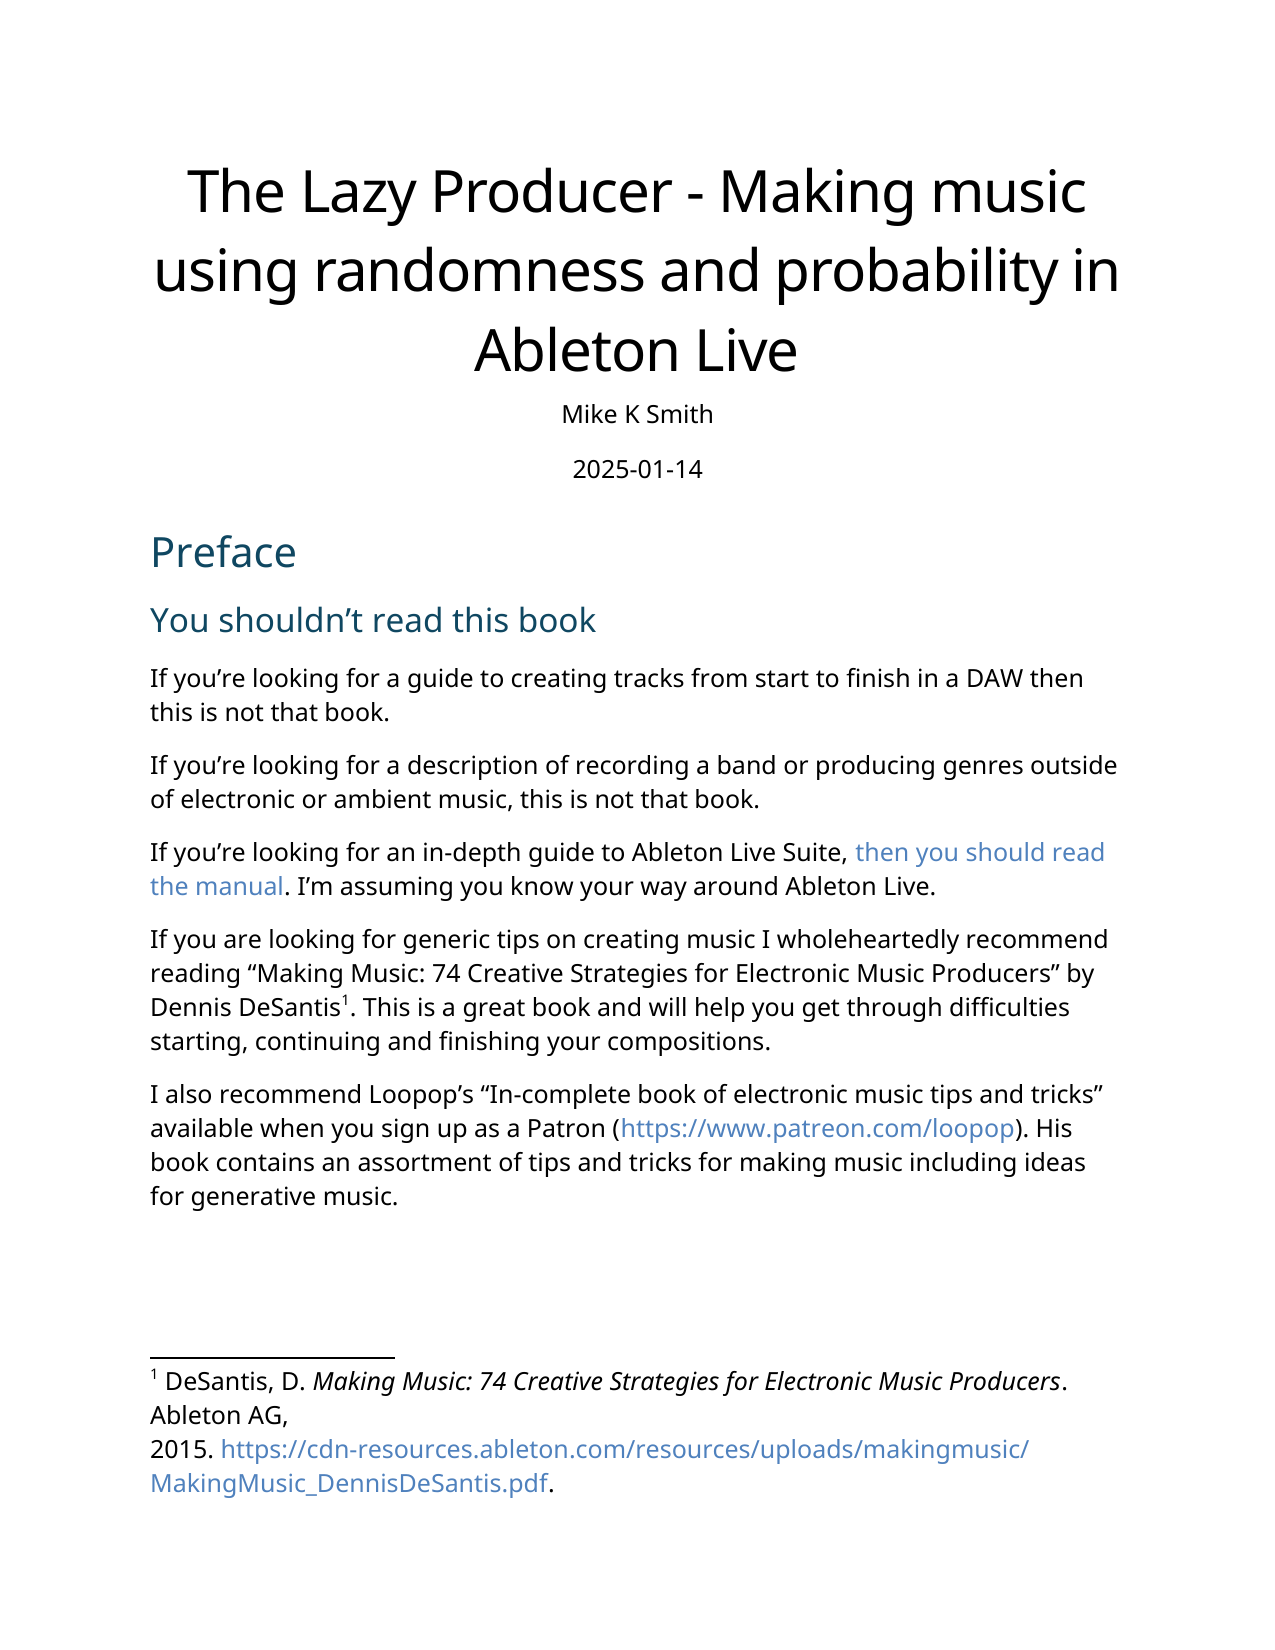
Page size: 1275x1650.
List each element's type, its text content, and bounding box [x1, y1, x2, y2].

subtitle You shouldn’t read this book [150, 597, 1125, 642]
text Mike K Smith [150, 397, 1125, 431]
text I also recommend Loopop’s “In-complete book of electronic music tips and tricks” available when you sign up as a Patron (https://www.patreon.com/loopop). His book contains an assortment of tips and tricks for making music including ideas for generative music. [150, 1076, 1125, 1213]
text If you’re looking for an in-depth guide to Ableton Live Suite, then you should read the manual. I’m assuming you know your way around Ableton Live. [150, 834, 1125, 903]
text If you’re looking for a description of recording a band or producing genres outside of electronic or ambient music, this is not that book. [150, 748, 1125, 816]
subtitle Preface [150, 523, 1125, 580]
text If you’re looking for a guide to creating tracks from start to finish in a DAW then this is not that book. [150, 661, 1125, 729]
title The Lazy Producer - Making music using randomness and probability in Ableton Live [150, 150, 1125, 388]
text 2025-01-14 [150, 452, 1125, 486]
text If you are looking for generic tips on creating music I wholeheartedly recommend reading “Making Music: 74 Creative Strategies for Electronic Music Producers” by Dennis DeSantis. This is a great book and will help you get through difficulties starting, continuing and finishing your compositions. [150, 921, 1125, 1058]
